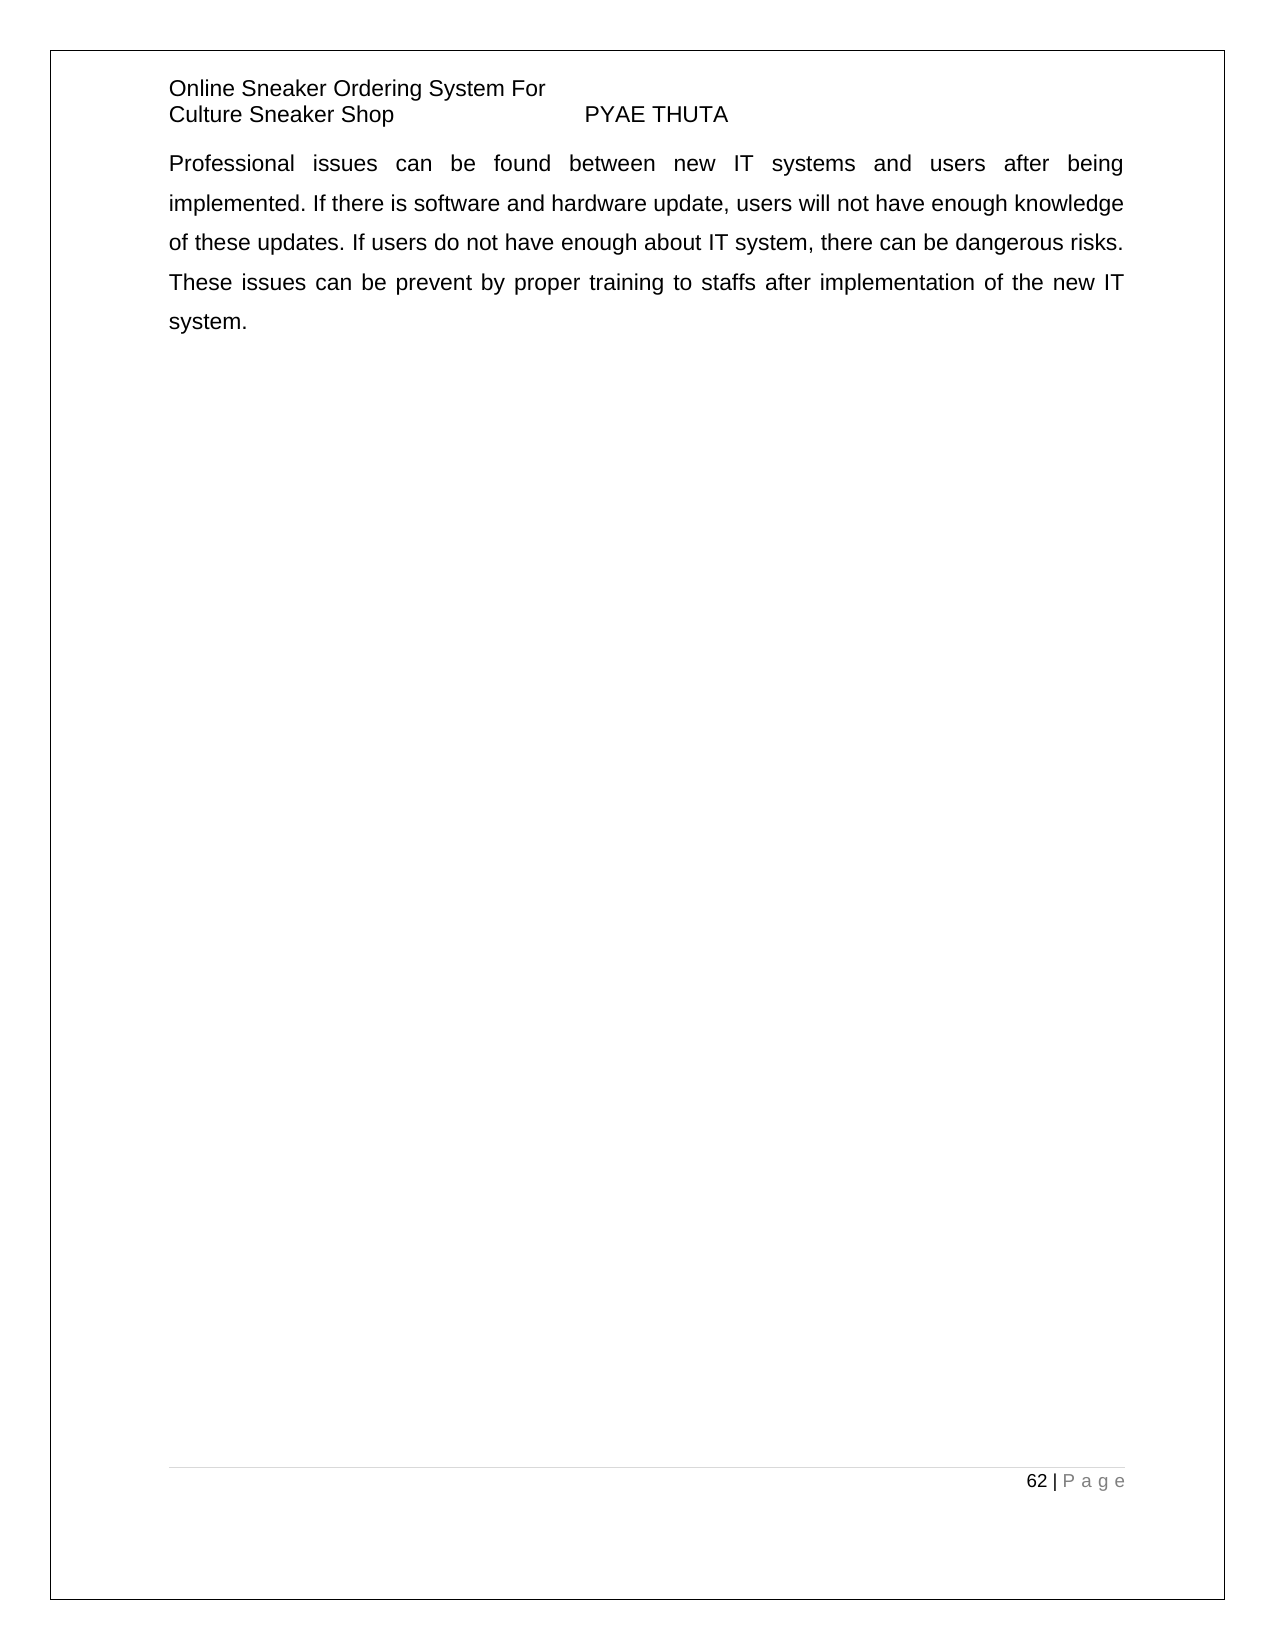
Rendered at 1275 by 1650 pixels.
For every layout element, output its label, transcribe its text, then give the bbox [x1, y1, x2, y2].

text Professional issues can be found between new IT systems and users after being implemented. If there is software and hardware update, users will not have enough knowledge of these updates. If users do not have enough about IT system, there can be dangerous risks. These issues can be prevent by proper training to staffs after implementation of the new IT system. [169, 150, 1125, 334]
